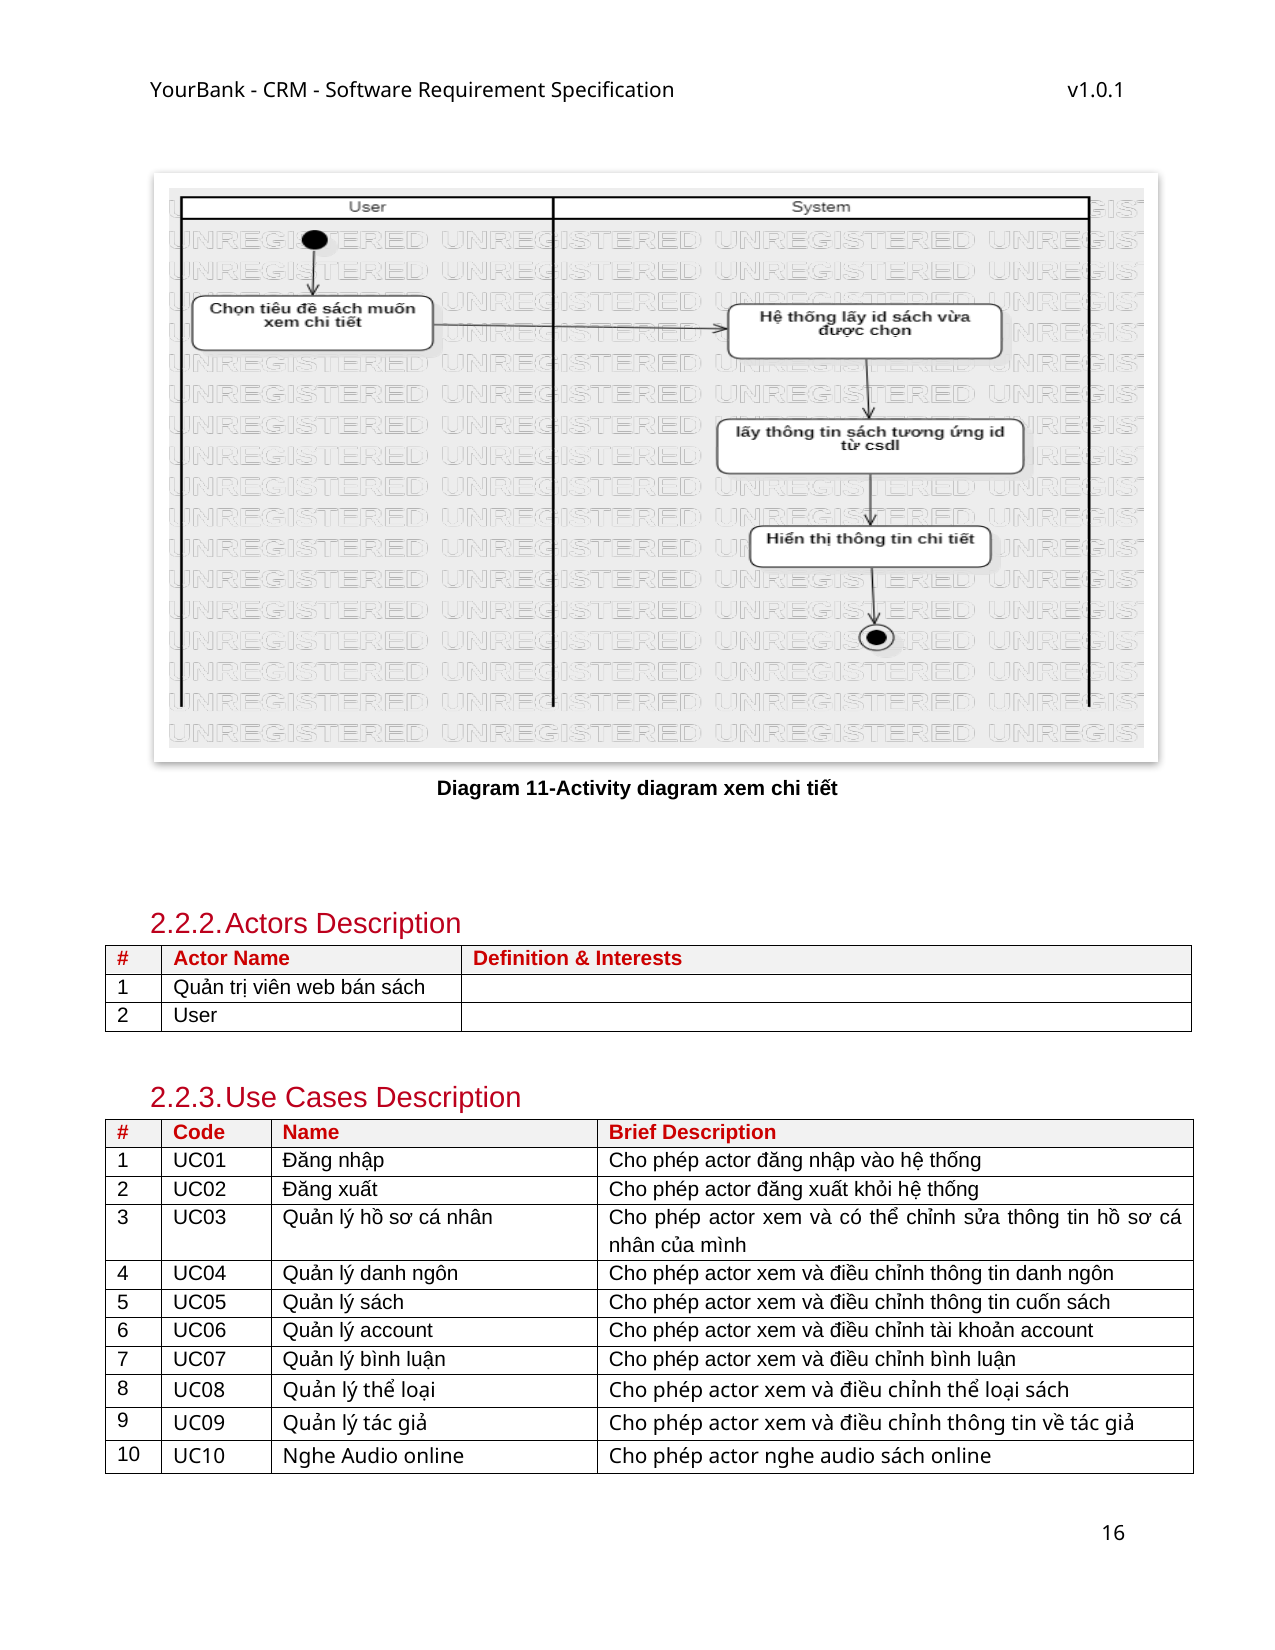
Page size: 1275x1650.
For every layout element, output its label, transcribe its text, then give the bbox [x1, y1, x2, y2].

table_cell Cho phép actor xem và điều chỉnh bình luận [598, 1347, 1193, 1374]
table_cell UC03 [162, 1205, 271, 1260]
table_cell Cho phép actor xem và điều chỉnh thông tin cuốn sách [598, 1290, 1193, 1317]
table_cell Quản lý bình luận [272, 1347, 597, 1374]
table_cell Cho phép actor nghe audio sách online [598, 1441, 1193, 1473]
table_cell UC07 [162, 1347, 271, 1374]
table_header Actor Name [162, 946, 461, 973]
table_cell UC06 [162, 1318, 271, 1346]
table_cell Cho phép actor xem và điều chỉnh thể loại sách [598, 1375, 1193, 1407]
text Diagram 11-Activity diagram xem chi tiết [150, 776, 1125, 799]
table_cell Cho phép actor xem và điều chỉnh thông tin danh ngôn [598, 1261, 1193, 1289]
table_cell Quản lý hồ sơ cá nhân [272, 1205, 597, 1260]
table_cell Cho phép actor xem và có thể chỉnh sửa thông tin hồ sơ cá nhân của mình [598, 1205, 1193, 1260]
table_cell Quản trị viên web bán sách [162, 975, 461, 1002]
table_header Brief Description [598, 1120, 1193, 1147]
table_cell Quản lý thể loại [272, 1375, 597, 1407]
table_cell [462, 1003, 1191, 1031]
table_cell Cho phép actor xem và điều chỉnh thông tin về tác giả [598, 1408, 1193, 1440]
table_header # [106, 946, 161, 973]
table_header Code [162, 1120, 271, 1147]
table_cell UC08 [162, 1375, 271, 1407]
table_cell Cho phép actor đăng xuất khỏi hệ thống [598, 1177, 1193, 1204]
table_cell User [162, 1003, 461, 1031]
table_cell Quản lý account [272, 1318, 597, 1346]
text Actors Description [150, 906, 1125, 940]
table_cell UC02 [162, 1177, 271, 1204]
table_cell Đăng xuất [272, 1177, 597, 1204]
text Use Cases Description [150, 1080, 1125, 1113]
table_header Name [272, 1120, 597, 1147]
table_cell Quản lý danh ngôn [272, 1261, 597, 1289]
table_cell 1 [106, 975, 161, 1002]
table_cell 7 [106, 1347, 161, 1374]
table_cell UC05 [162, 1290, 271, 1317]
table_cell 2 [106, 1003, 161, 1031]
table_cell 10 [106, 1441, 161, 1473]
table_cell Quản lý tác giả [272, 1408, 597, 1440]
table_cell UC01 [162, 1148, 271, 1176]
table_cell 9 [106, 1408, 161, 1440]
table_cell 1 [106, 1148, 161, 1176]
table_cell 2 [106, 1177, 161, 1204]
table_cell Quản lý sách [272, 1290, 597, 1317]
table_header # [106, 1120, 161, 1147]
table_cell Nghe Audio online [272, 1441, 597, 1473]
picture [169, 188, 1144, 748]
table_cell [462, 975, 1191, 1002]
table_cell Cho phép actor đăng nhập vào hệ thống [598, 1148, 1193, 1176]
table_cell 5 [106, 1290, 161, 1317]
table_cell 6 [106, 1318, 161, 1346]
table_cell UC10 [162, 1441, 271, 1473]
table_cell UC09 [162, 1408, 271, 1440]
table_cell Đăng nhập [272, 1148, 597, 1176]
table_header Definition & Interests [462, 946, 1191, 973]
table_cell Cho phép actor xem và điều chỉnh tài khoản account [598, 1318, 1193, 1346]
table_cell 3 [106, 1205, 161, 1260]
table_cell 8 [106, 1375, 161, 1407]
table_cell 4 [106, 1261, 161, 1289]
table_cell UC04 [162, 1261, 271, 1289]
